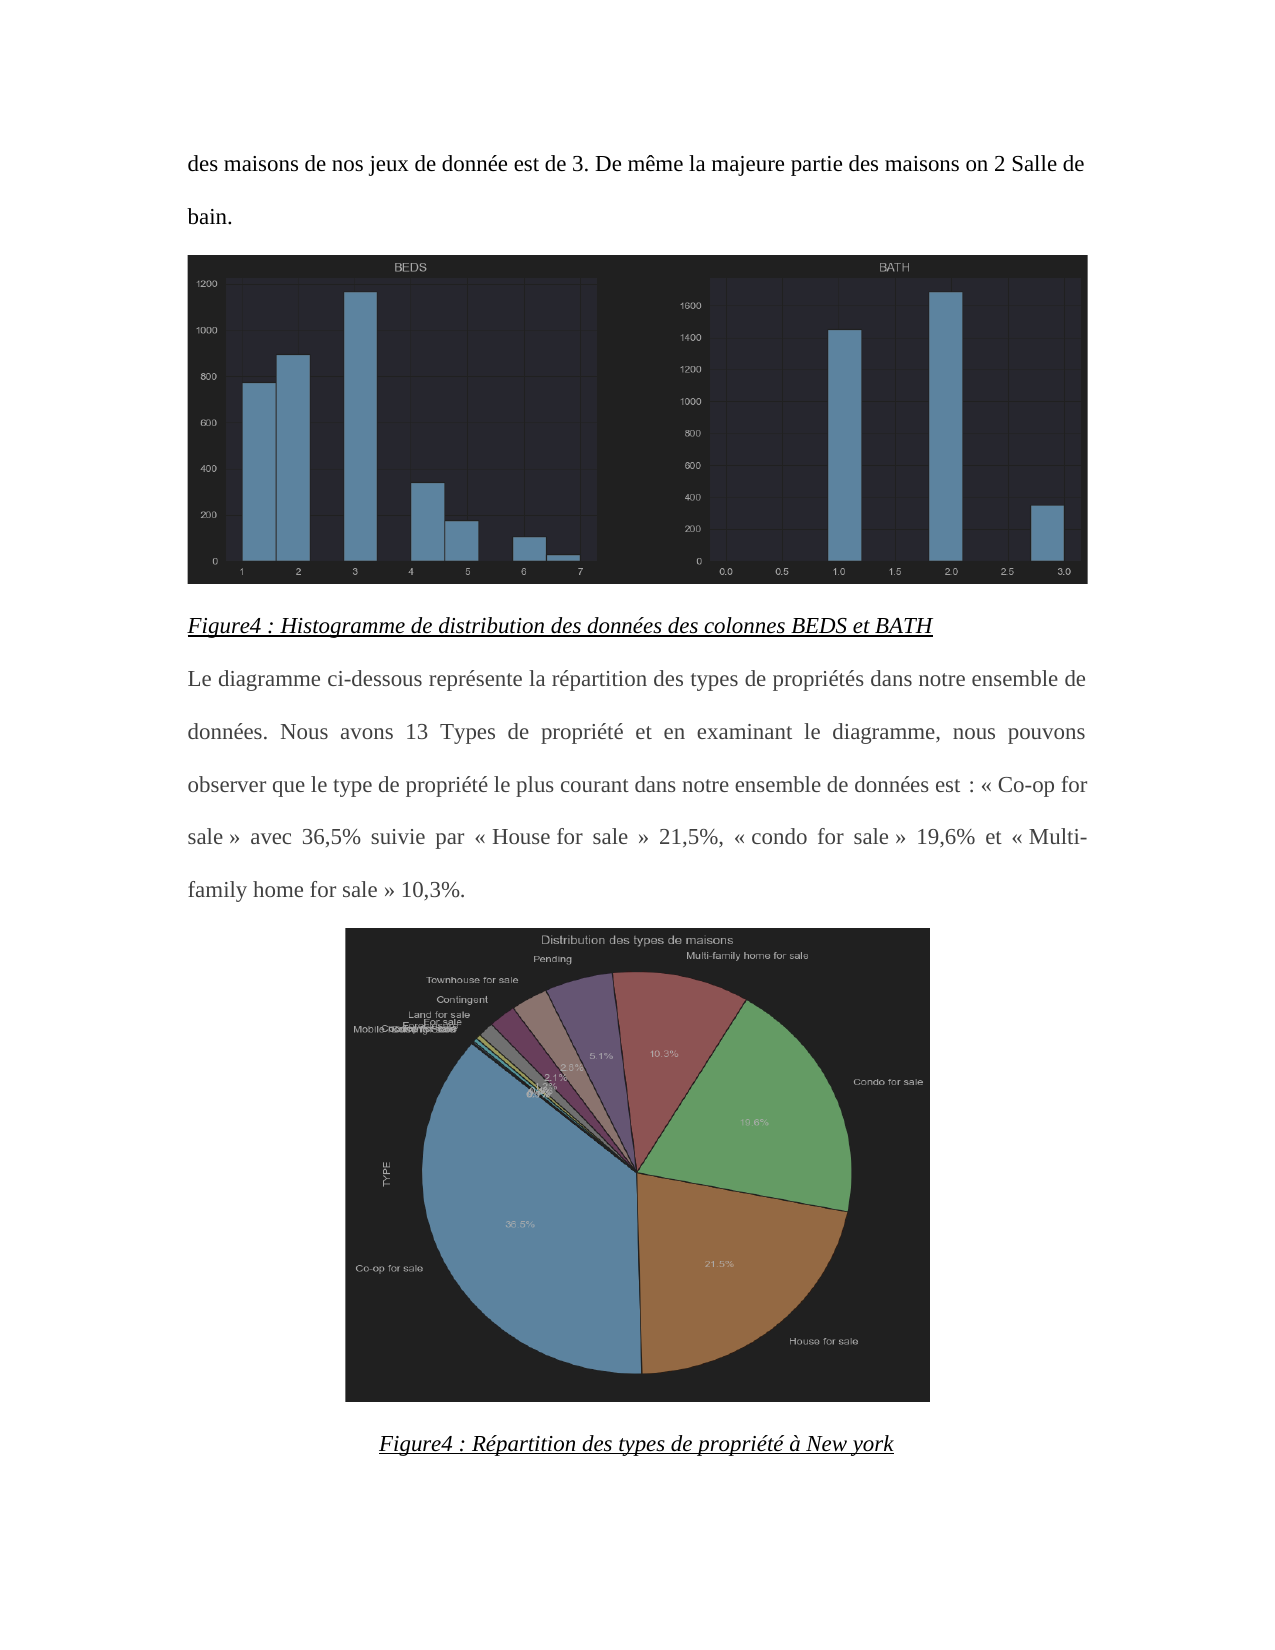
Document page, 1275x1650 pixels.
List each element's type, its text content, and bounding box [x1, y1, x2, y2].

picture [187, 255, 1088, 584]
text Figure4 : Histogramme de distribution des données des colonnes BEDS et BATH [187, 613, 1087, 639]
picture [345, 928, 930, 1402]
text Le diagramme ci-dessous représente la répartition des types de propriétés dans notre ensemble de données. Nous avons 13 Types de propriété et en examinant le diagramme, nous pouvons observer que le type de propriété le plus courant dans notre ensemble de données est : « Co-op for sale » avec 36,5% suivie par « House for sale » 21,5%, « condo for sale » 19,6% et « Multi-family home for sale » 10,3%. [187, 665, 1087, 902]
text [187, 150, 1087, 229]
text Figure4 : Répartition des types de propriété à New york [187, 1430, 1087, 1457]
